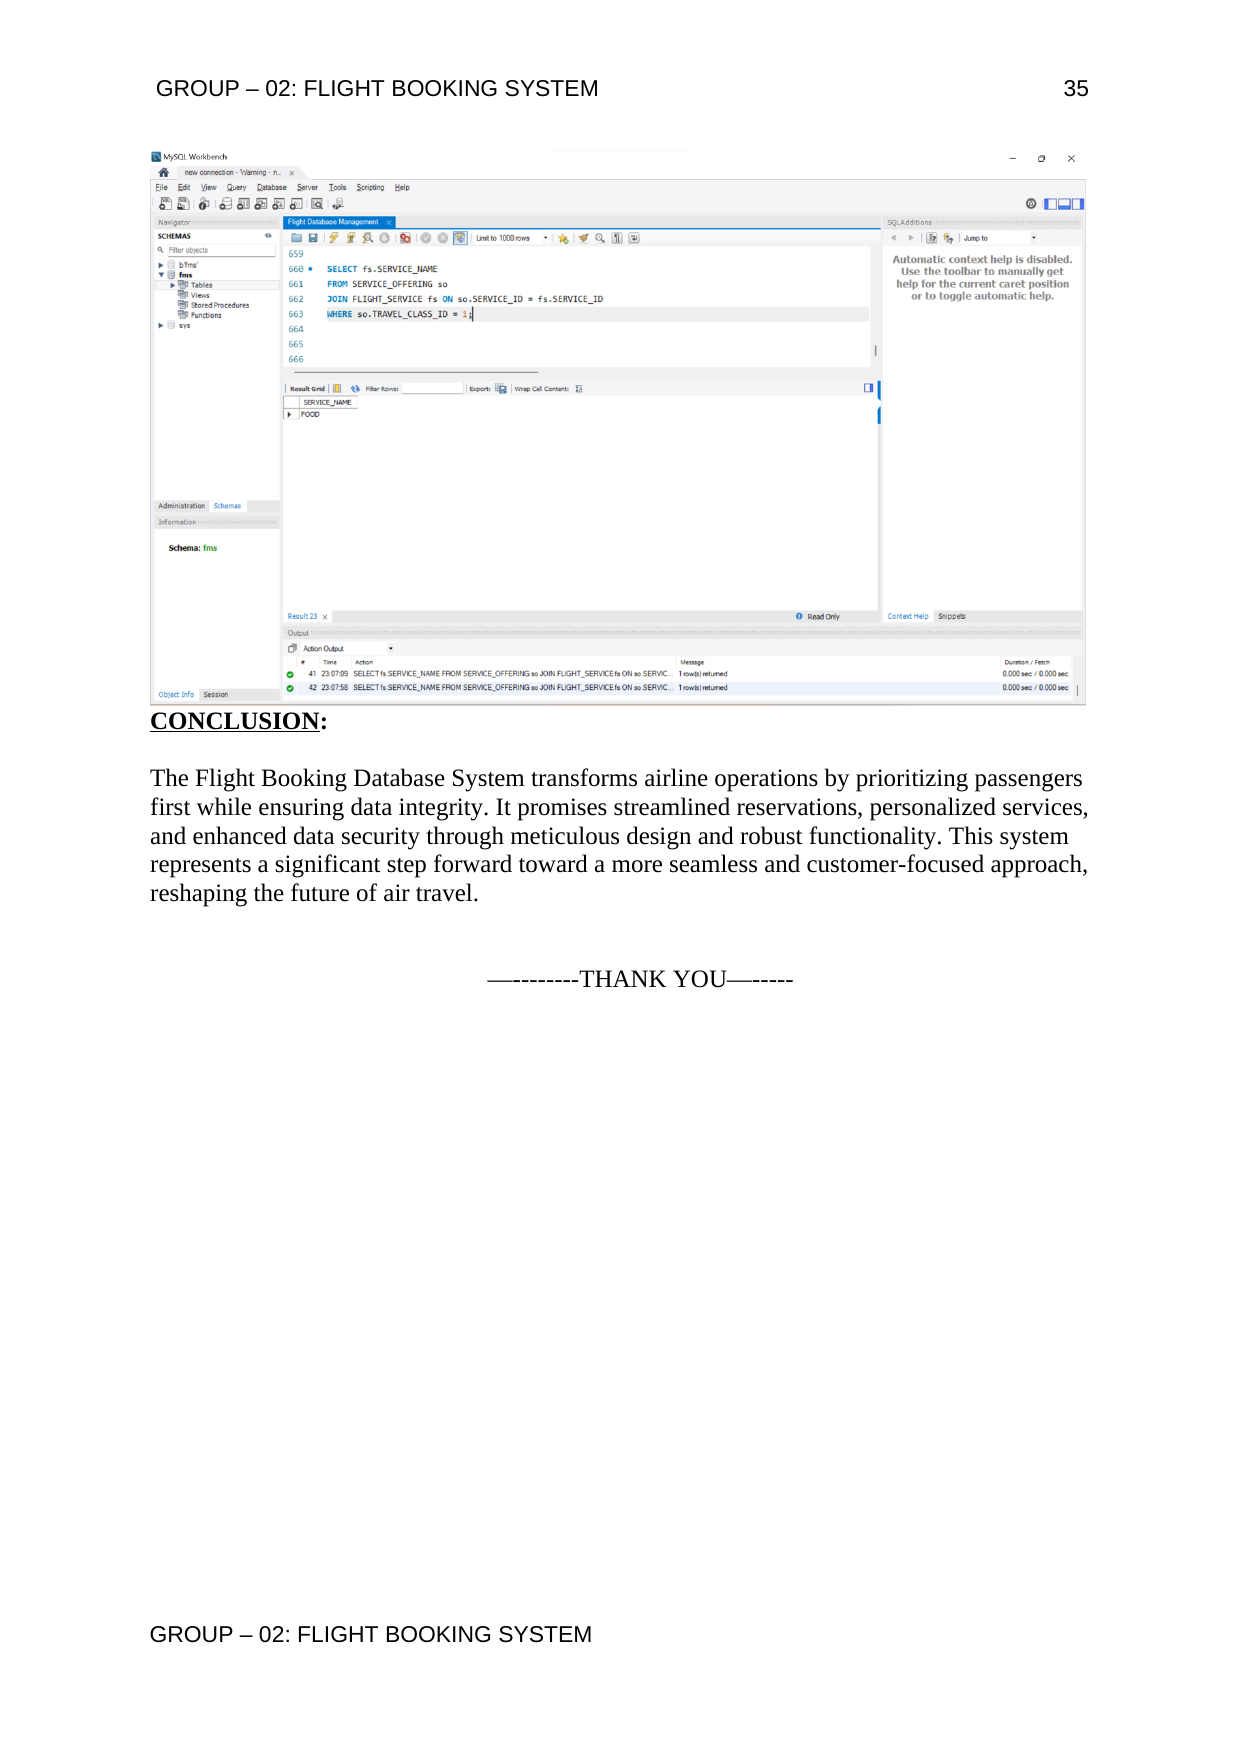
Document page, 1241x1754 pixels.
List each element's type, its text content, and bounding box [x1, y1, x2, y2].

text CONCLUSION: [150, 706, 1090, 734]
text The Flight Booking Database System transforms airline operations by prioritizing passengers first while ensuring data integrity. It promises streamlined reservations, personalized services, and enhanced data security through meticulous design and robust functionality. This system represents a significant step forward toward a more seamless and customer-focused approach, reshaping the future of air travel. [150, 763, 1090, 907]
picture [150, 150, 1086, 706]
text —--------THANK YOU—----- [150, 964, 1090, 993]
